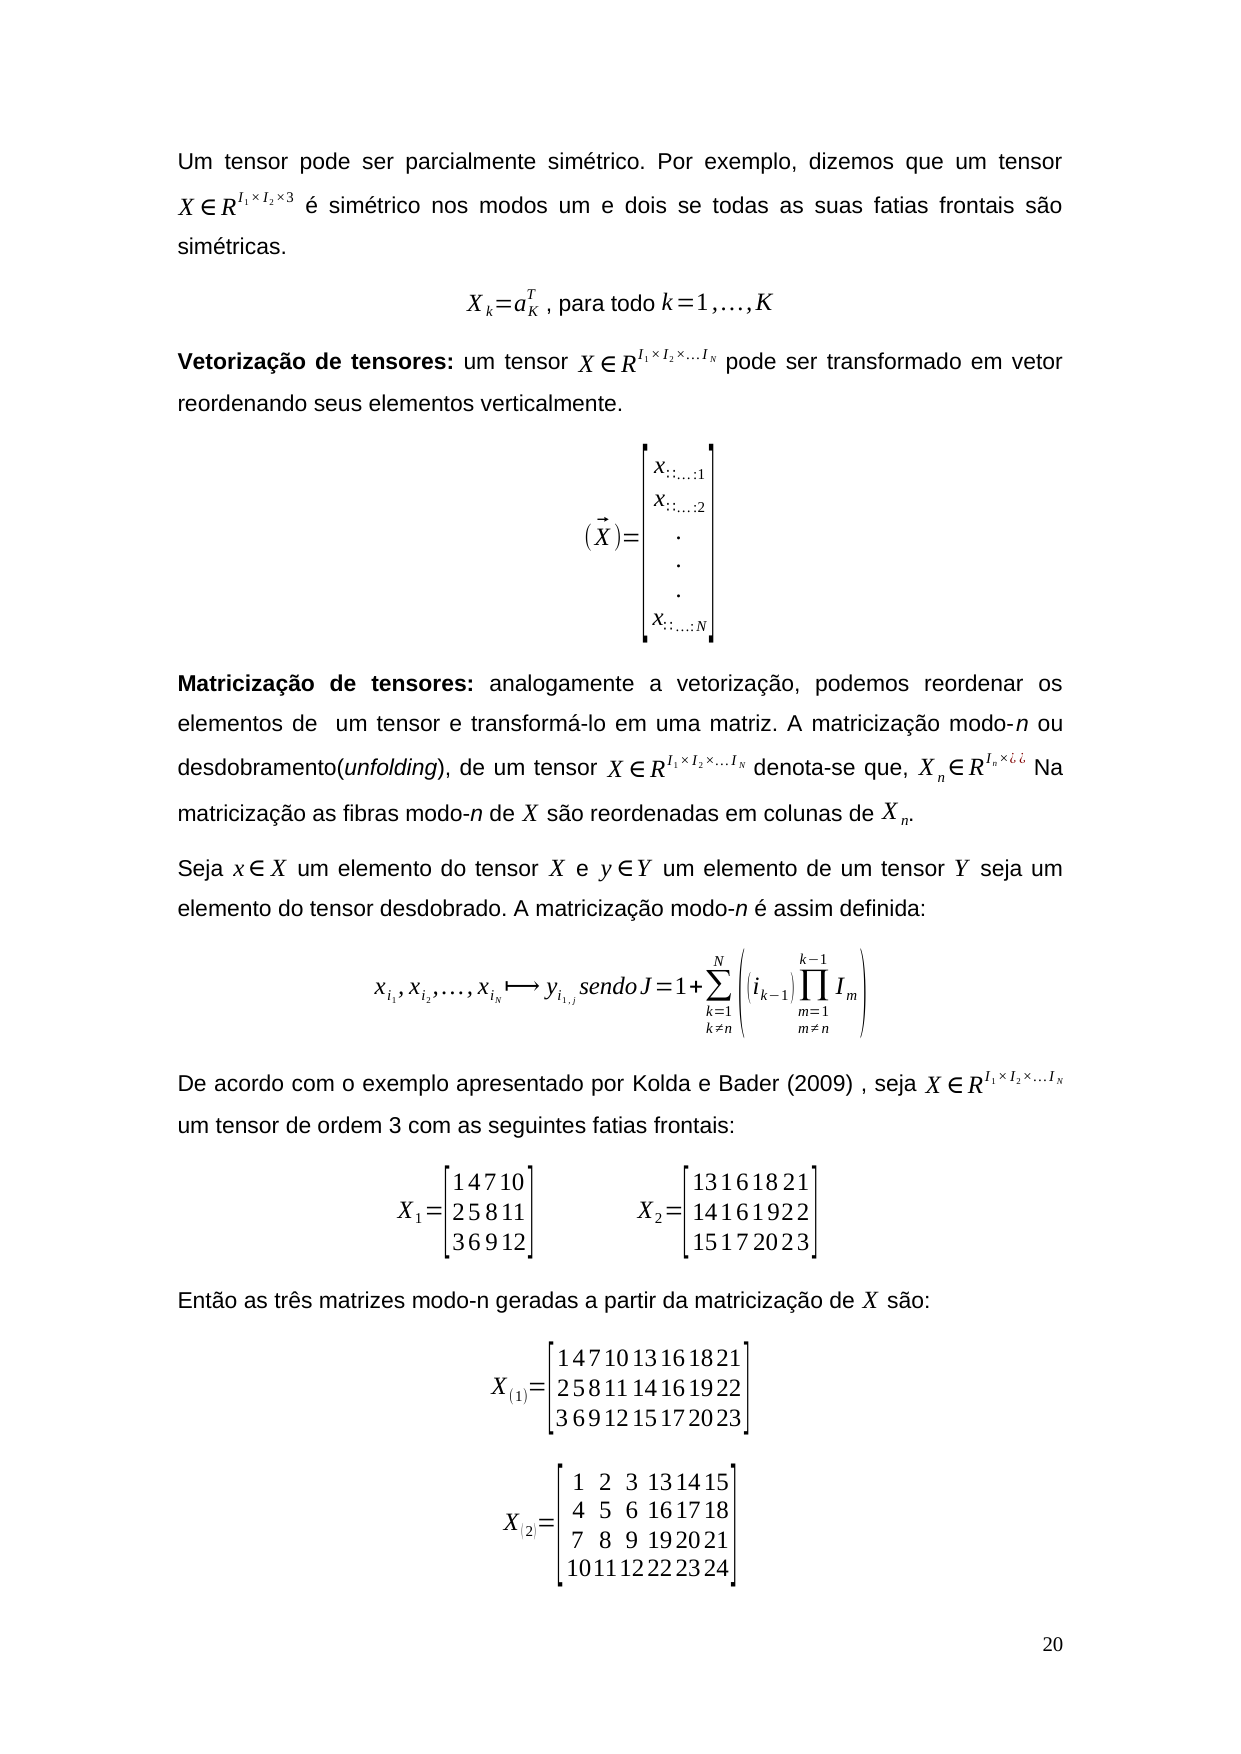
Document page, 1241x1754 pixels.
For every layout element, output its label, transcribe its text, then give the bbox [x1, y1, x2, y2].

text Vetorização de tensores: um tensor pode ser transformado em vetor reordenando seus elementos verticalmente. [177, 346, 1063, 417]
text , para todo [177, 285, 1063, 320]
table_header [591, 1164, 864, 1287]
text Seja um elemento do tensor e um elemento de um tensor seja um elemento do tensor desdobrado. A matricização modo-n é assim definida: [177, 855, 1063, 922]
table_header [340, 1164, 591, 1287]
text De acordo com o exemplo apresentado por Kolda e Bader (2009) , seja um tensor de ordem 3 com as seguintes fatias frontais: [177, 1067, 1063, 1138]
text Matricização de tensores: analogamente a vetorização, podemos reordenar os elementos de um tensor e transformá-lo em uma matriz. A matricização modo-n ou desdobramento(unfolding), de um tensor denota-se que, Na matricização as fibras modo-n de são reordenadas em colunas de . [177, 670, 1063, 829]
text Então as três matrizes modo-n geradas a partir da matricização de são: [177, 1287, 1063, 1314]
text Um tensor pode ser parcialmente simétrico. Por exemplo, dizemos que um tensor é simétrico nos modos um e dois se todas as suas fatias frontais são simétricas. [177, 148, 1063, 259]
